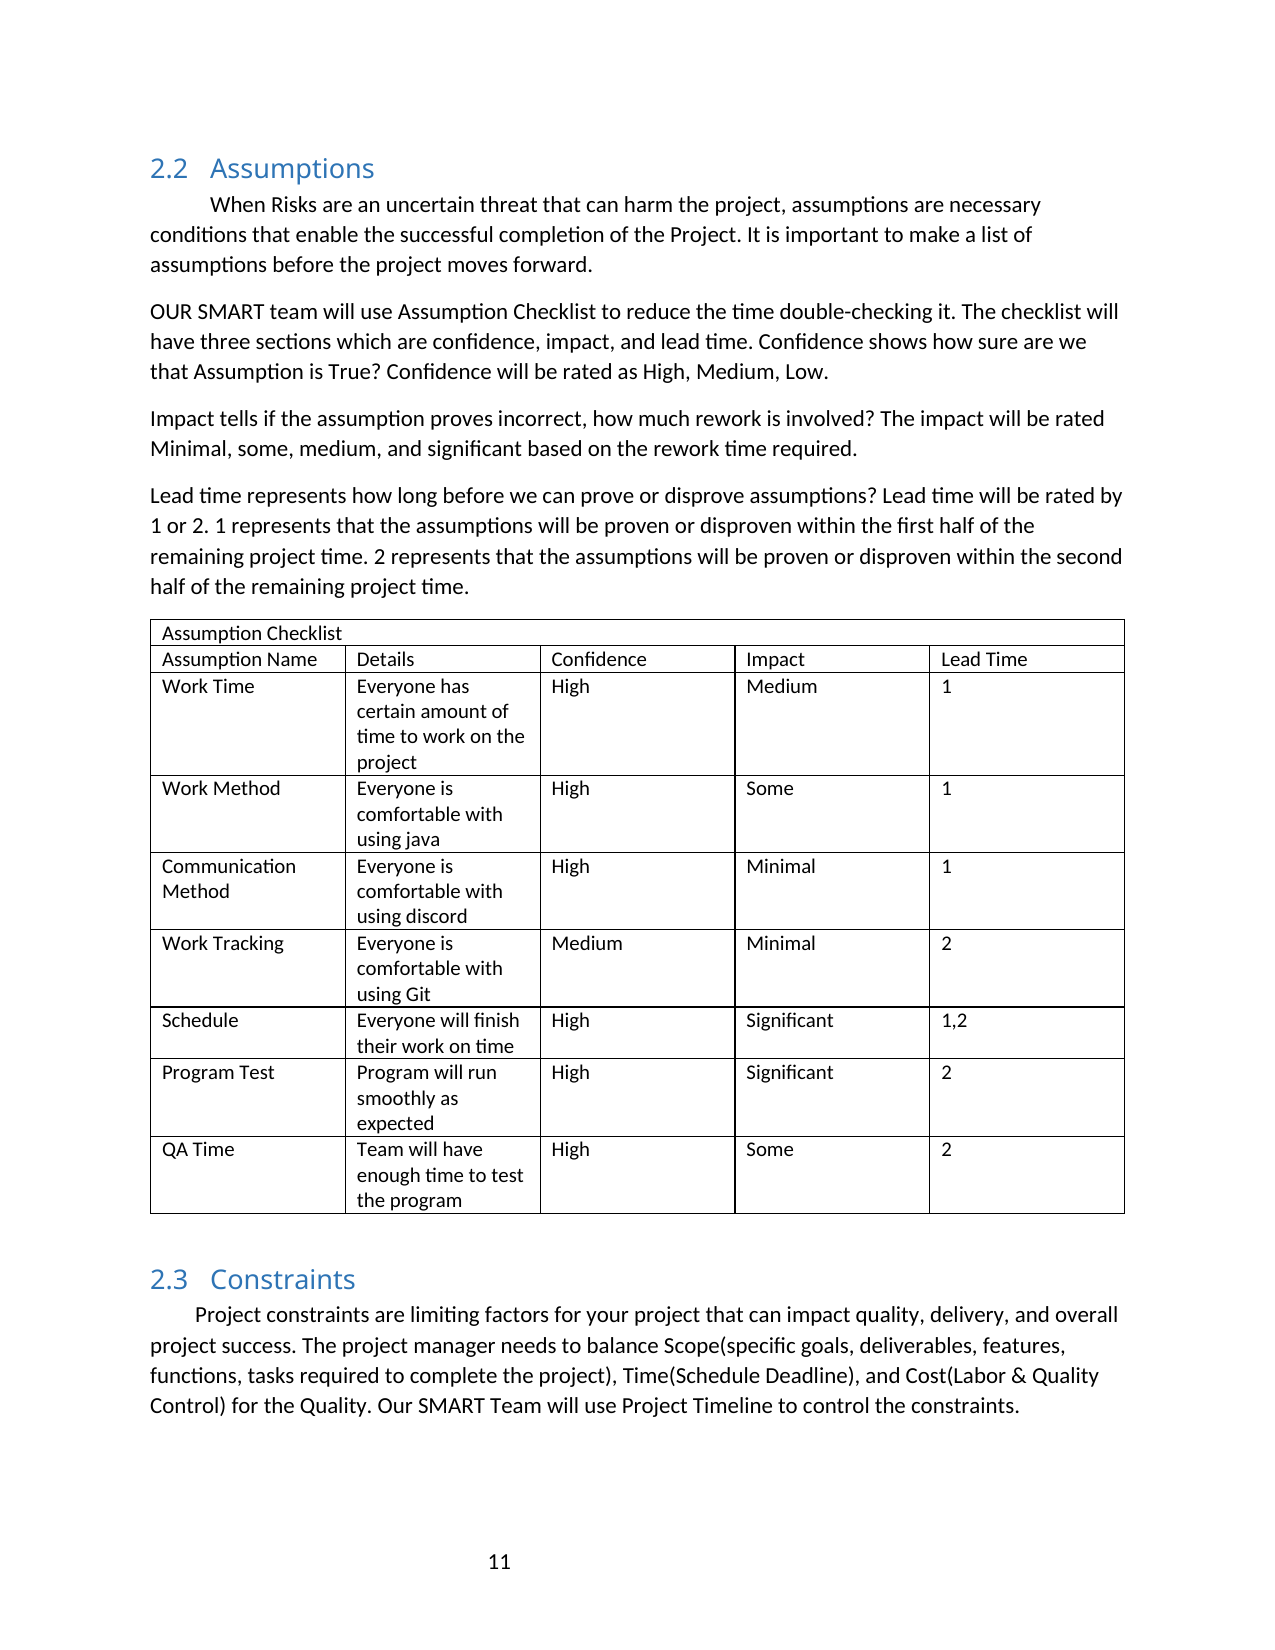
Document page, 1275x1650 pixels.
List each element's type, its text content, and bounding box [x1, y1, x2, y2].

table_cell Everyone is comfortable with using Git [346, 930, 540, 1006]
table_cell High [541, 1008, 734, 1058]
table_cell Schedule [151, 1008, 345, 1058]
text OUR SMART team will use Assumption Checklist to reduce the time double-checking it. The checklist will have three sections which are confidence, impact, and lead time. Confidence shows how sure are we that Assumption is True? Confidence will be rated as High, Medium, Low. [150, 297, 1125, 386]
table_cell Some [736, 776, 929, 852]
subtitle Assumptions [150, 150, 1125, 187]
table_cell Everyone is comfortable with using java [346, 776, 540, 852]
table_cell 2 [930, 930, 1124, 1006]
table_cell 1,2 [930, 1008, 1124, 1058]
table_cell High [541, 1137, 734, 1213]
table_cell Program will run smoothly as expected [346, 1059, 540, 1136]
table_cell Impact [736, 646, 929, 672]
table_cell Details [346, 646, 540, 672]
table_cell Team will have enough time to test the program [346, 1137, 540, 1213]
table_cell 1 [930, 853, 1124, 929]
table_cell High [541, 776, 734, 852]
table_cell Everyone will finish their work on time [346, 1008, 540, 1058]
table_cell Significant [736, 1008, 929, 1058]
table_cell 2 [930, 1059, 1124, 1136]
table_cell Minimal [736, 930, 929, 1006]
table_cell 2 [930, 1137, 1124, 1213]
table_cell Work Method [151, 776, 345, 852]
table_cell Everyone is comfortable with using discord [346, 853, 540, 929]
table_cell Significant [736, 1059, 929, 1136]
table_cell High [541, 853, 734, 929]
text Impact tells if the assumption proves incorrect, how much rework is involved? The impact will be rated Minimal, some, medium, and significant based on the rework time required. [150, 404, 1125, 463]
subtitle Constraints [150, 1261, 1125, 1298]
table_cell QA Time [151, 1137, 345, 1213]
table_cell Lead Time [930, 646, 1124, 672]
table_cell Everyone has certain amount of time to work on the project [346, 673, 540, 774]
table_cell Assumption Name [151, 646, 345, 672]
text Project constraints are limiting factors for your project that can impact quality, delivery, and overall project success. The project manager needs to balance Scope(specific goals, deliverables, features, functions, tasks required to complete the project), Time(Schedule Deadline), and Cost(Labor & Quality Control) for the Quality. Our SMART Team will use Project Timeline to control the constraints. [150, 1301, 1125, 1419]
table_cell Program Test [151, 1059, 345, 1136]
table_cell Medium [541, 930, 734, 1006]
table_cell Some [736, 1137, 929, 1213]
table_cell Work Time [151, 673, 345, 774]
table_cell Confidence [541, 646, 734, 672]
table_cell Minimal [736, 853, 929, 929]
table_cell 1 [930, 776, 1124, 852]
table_header Assumption Checklist [151, 620, 1124, 645]
table_cell Work Tracking [151, 930, 345, 1006]
table_cell 1 [930, 673, 1124, 774]
text When Risks are an uncertain threat that can harm the project, assumptions are necessary conditions that enable the successful completion of the Project. It is important to make a list of assumptions before the project moves forward. [150, 190, 1125, 278]
table_cell Communication Method [151, 853, 345, 929]
list Lead time represents how long before we can prove or disprove assumptions? Lead time will be rated by 1 or 2. 1 represents that the assumptions will be proven or disproven within the first half of the remaining project time. 2 represents that the assumptions will be proven or disproven within the second half of the remaining project time. [150, 481, 1125, 600]
table_cell Medium [736, 673, 929, 774]
table_cell High [541, 1059, 734, 1136]
table_cell High [541, 673, 734, 774]
